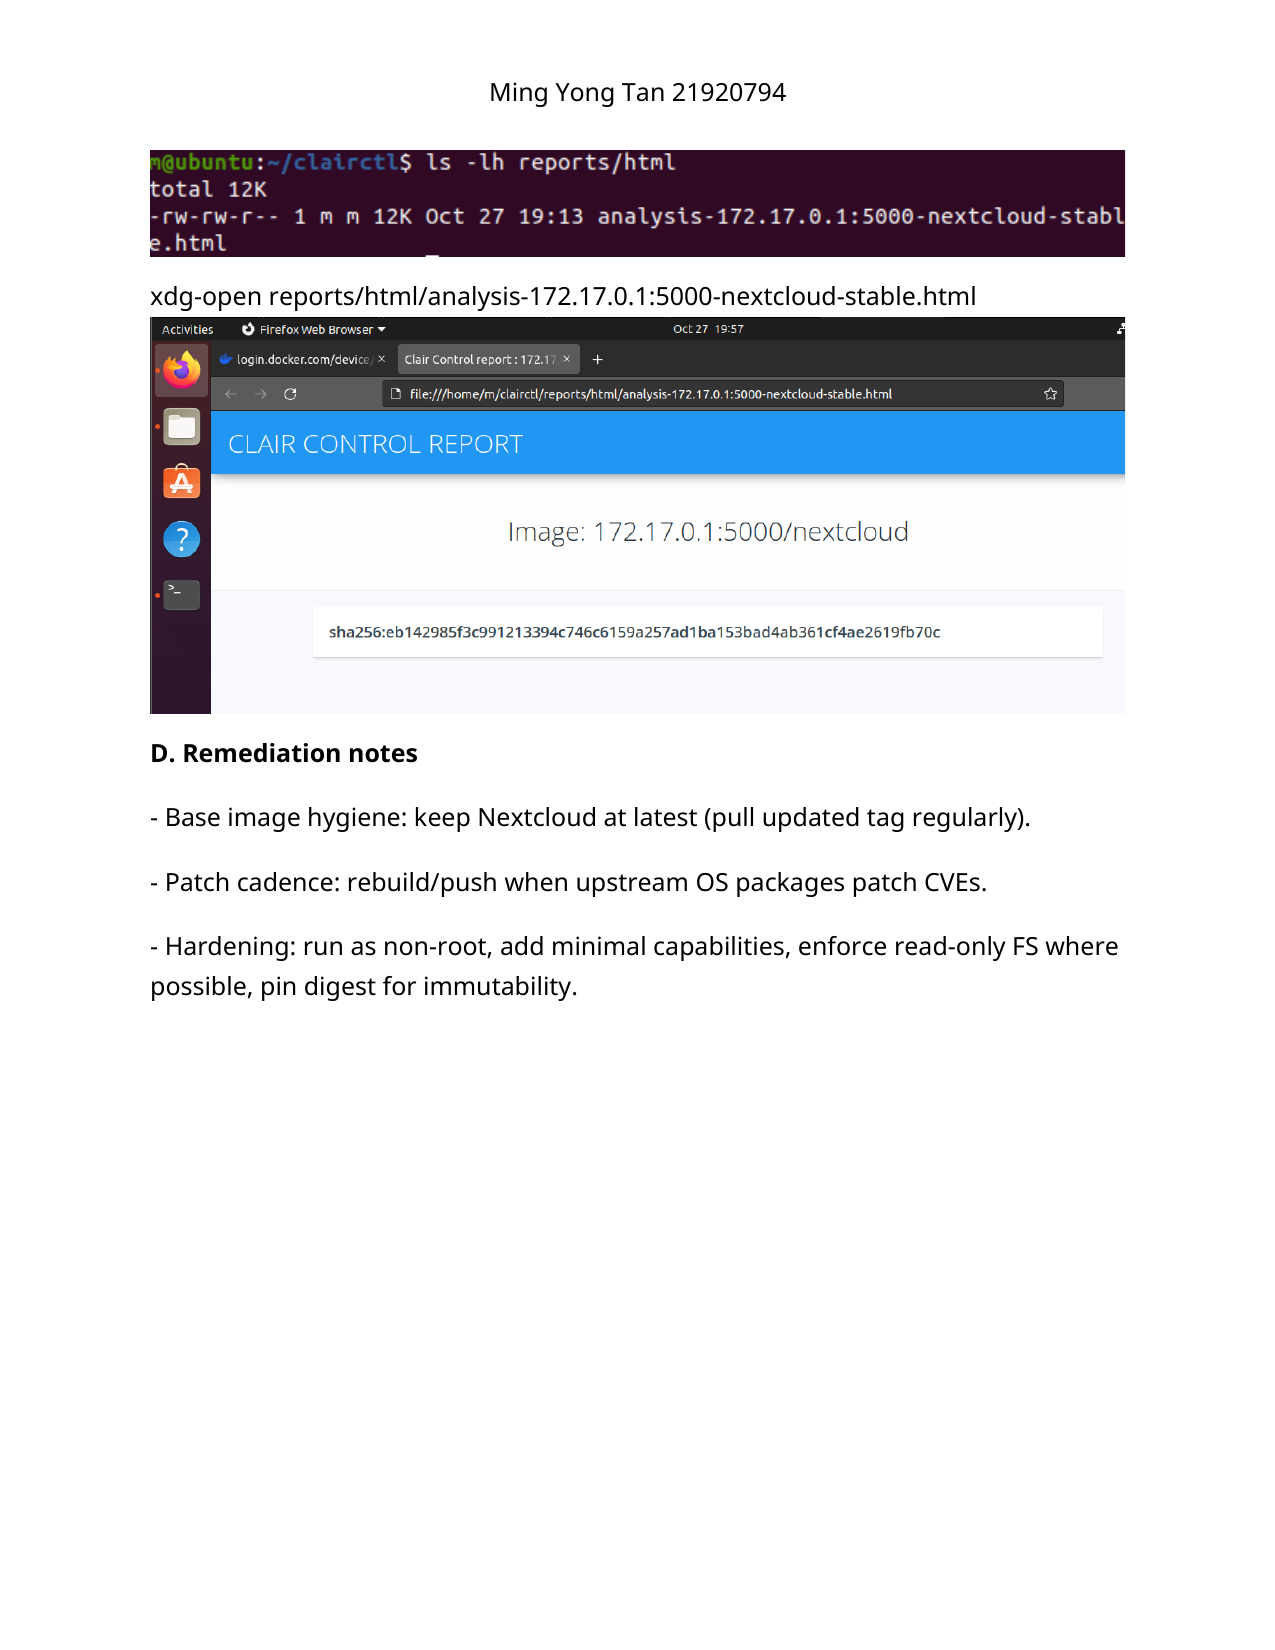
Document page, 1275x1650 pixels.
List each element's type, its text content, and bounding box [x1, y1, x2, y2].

picture [150, 150, 1125, 257]
text - Patch cadence: rebuild/push when upstream OS packages patch CVEs. [150, 864, 1125, 898]
text - Base image hygiene: keep Nextcloud at latest (pull updated tag regularly). [150, 800, 1125, 834]
text xdg-open reports/html/analysis-172.17.0.1:5000-nextcloud-stable.html [150, 278, 1125, 317]
picture [150, 317, 1125, 714]
text - Hardening: run as non-root, add minimal capabilities, enforce read-only FS where possible, pin digest for immutability. [150, 929, 1125, 1002]
text D. Remediation notes [150, 735, 1125, 769]
